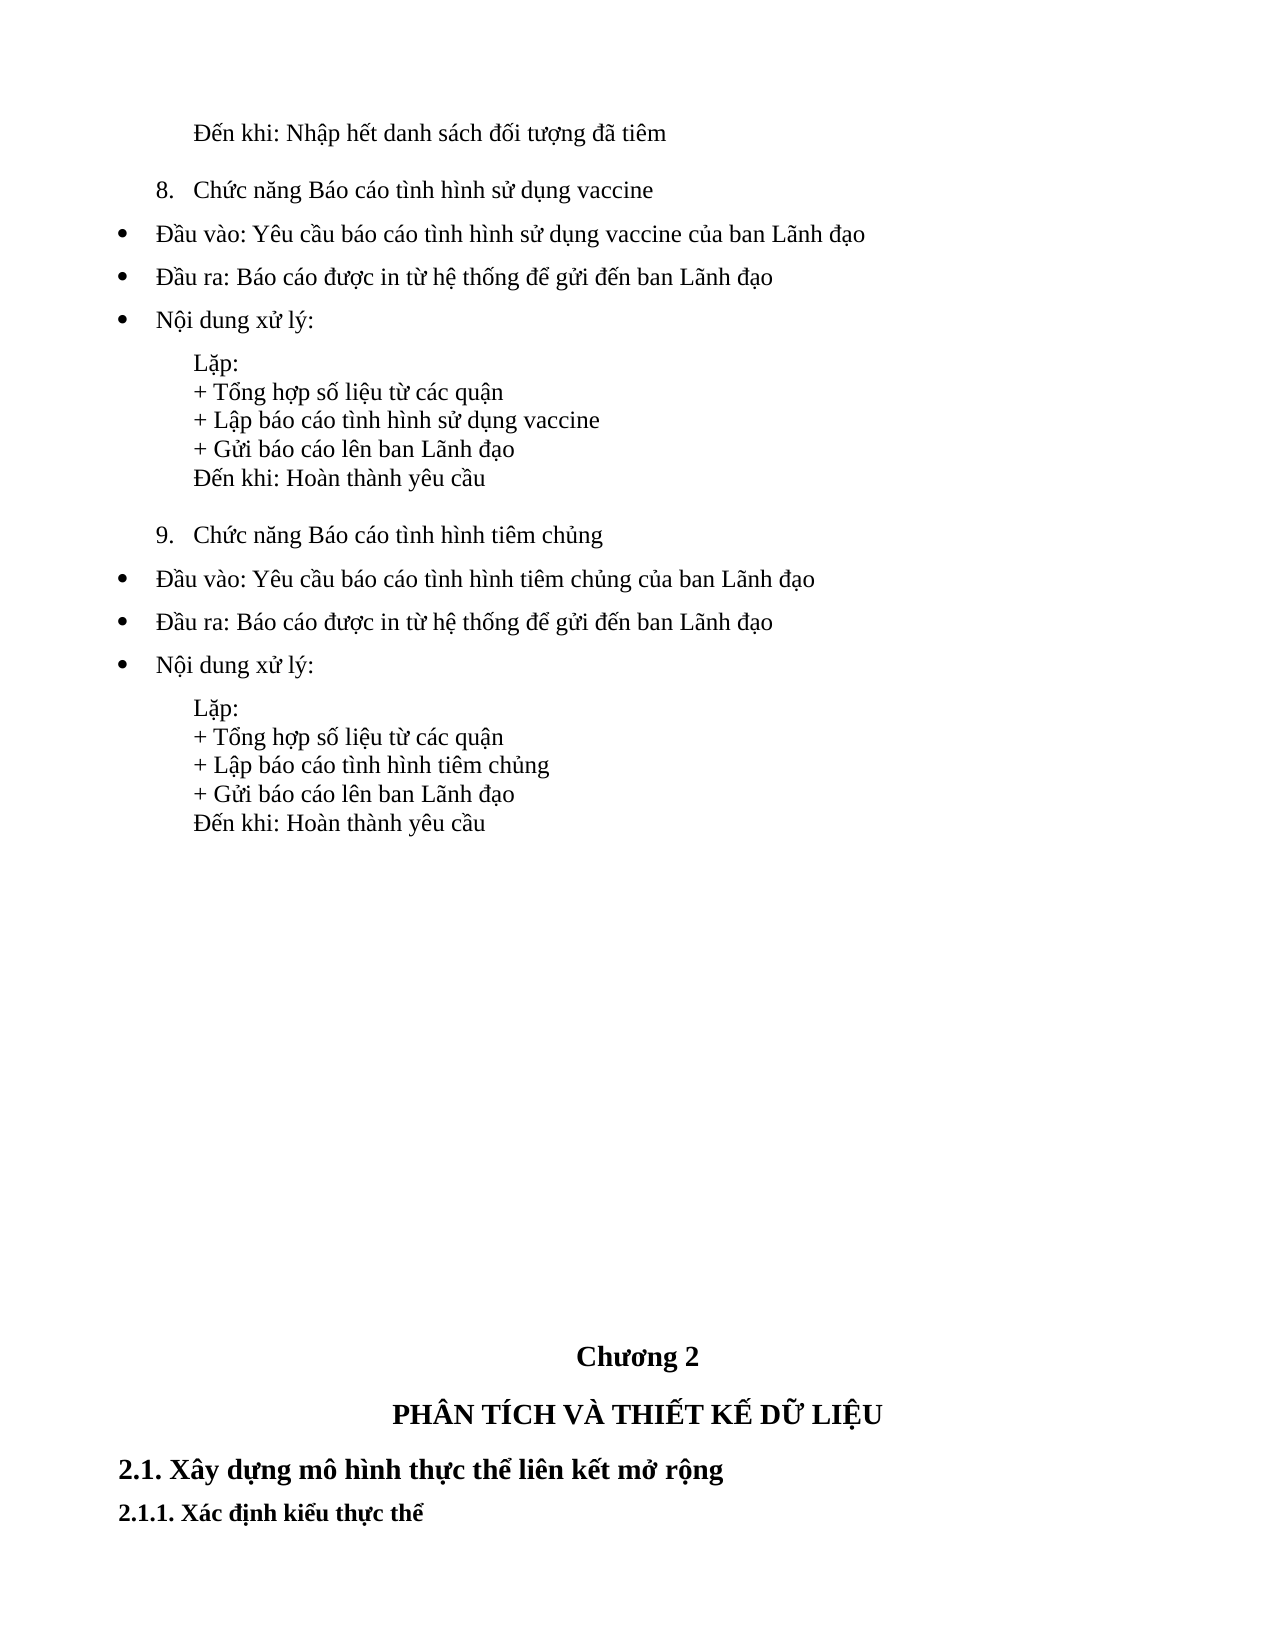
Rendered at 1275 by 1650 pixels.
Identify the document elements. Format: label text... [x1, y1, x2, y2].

text + Tổng hợp số liệu từ các quận [193, 722, 1157, 751]
text + Lập báo cáo tình hình tiêm chủng [193, 751, 1157, 779]
text + Tổng hợp số liệu từ các quận [193, 377, 1157, 406]
text + Gửi báo cáo lên ban Lãnh đạo [193, 779, 1157, 808]
text Đến khi: Nhập hết danh sách đối tượng đã tiêm [193, 118, 1157, 147]
list Đầu vào: Yêu cầu báo cáo tình hình sử dụng vaccine của ban Lãnh đạo [118, 219, 1157, 247]
subtitle 2.1. Xây dựng mô hình thực thể liên kết mở rộng [118, 1452, 1157, 1485]
text 2.1.1. Xác định kiểu thực thể [118, 1498, 1157, 1527]
text Đến khi: Hoàn thành yêu cầu [193, 808, 1157, 837]
list Nội dung xử lý: [118, 305, 1157, 334]
text + Gửi báo cáo lên ban Lãnh đạo [193, 434, 1157, 463]
text + Lập báo cáo tình hình sử dụng vaccine [193, 406, 1157, 434]
list Nội dung xử lý: [118, 650, 1157, 679]
list Chức năng Báo cáo tình hình tiêm chủng [156, 521, 1157, 549]
subtitle Chương 2 [118, 1339, 1157, 1372]
text Lặp: [193, 693, 1157, 722]
list Đầu ra: Báo cáo được in từ hệ thống để gửi đến ban Lãnh đạo [118, 262, 1157, 291]
list Đầu ra: Báo cáo được in từ hệ thống để gửi đến ban Lãnh đạo [118, 607, 1157, 636]
subtitle PHÂN TÍCH VÀ THIẾT KẾ DỮ LIỆU [118, 1397, 1157, 1431]
text Đến khi: Hoàn thành yêu cầu [193, 463, 1157, 492]
list Chức năng Báo cáo tình hình sử dụng vaccine [156, 176, 1157, 204]
text Lặp: [193, 348, 1157, 377]
list Đầu vào: Yêu cầu báo cáo tình hình tiêm chủng của ban Lãnh đạo [118, 564, 1157, 592]
